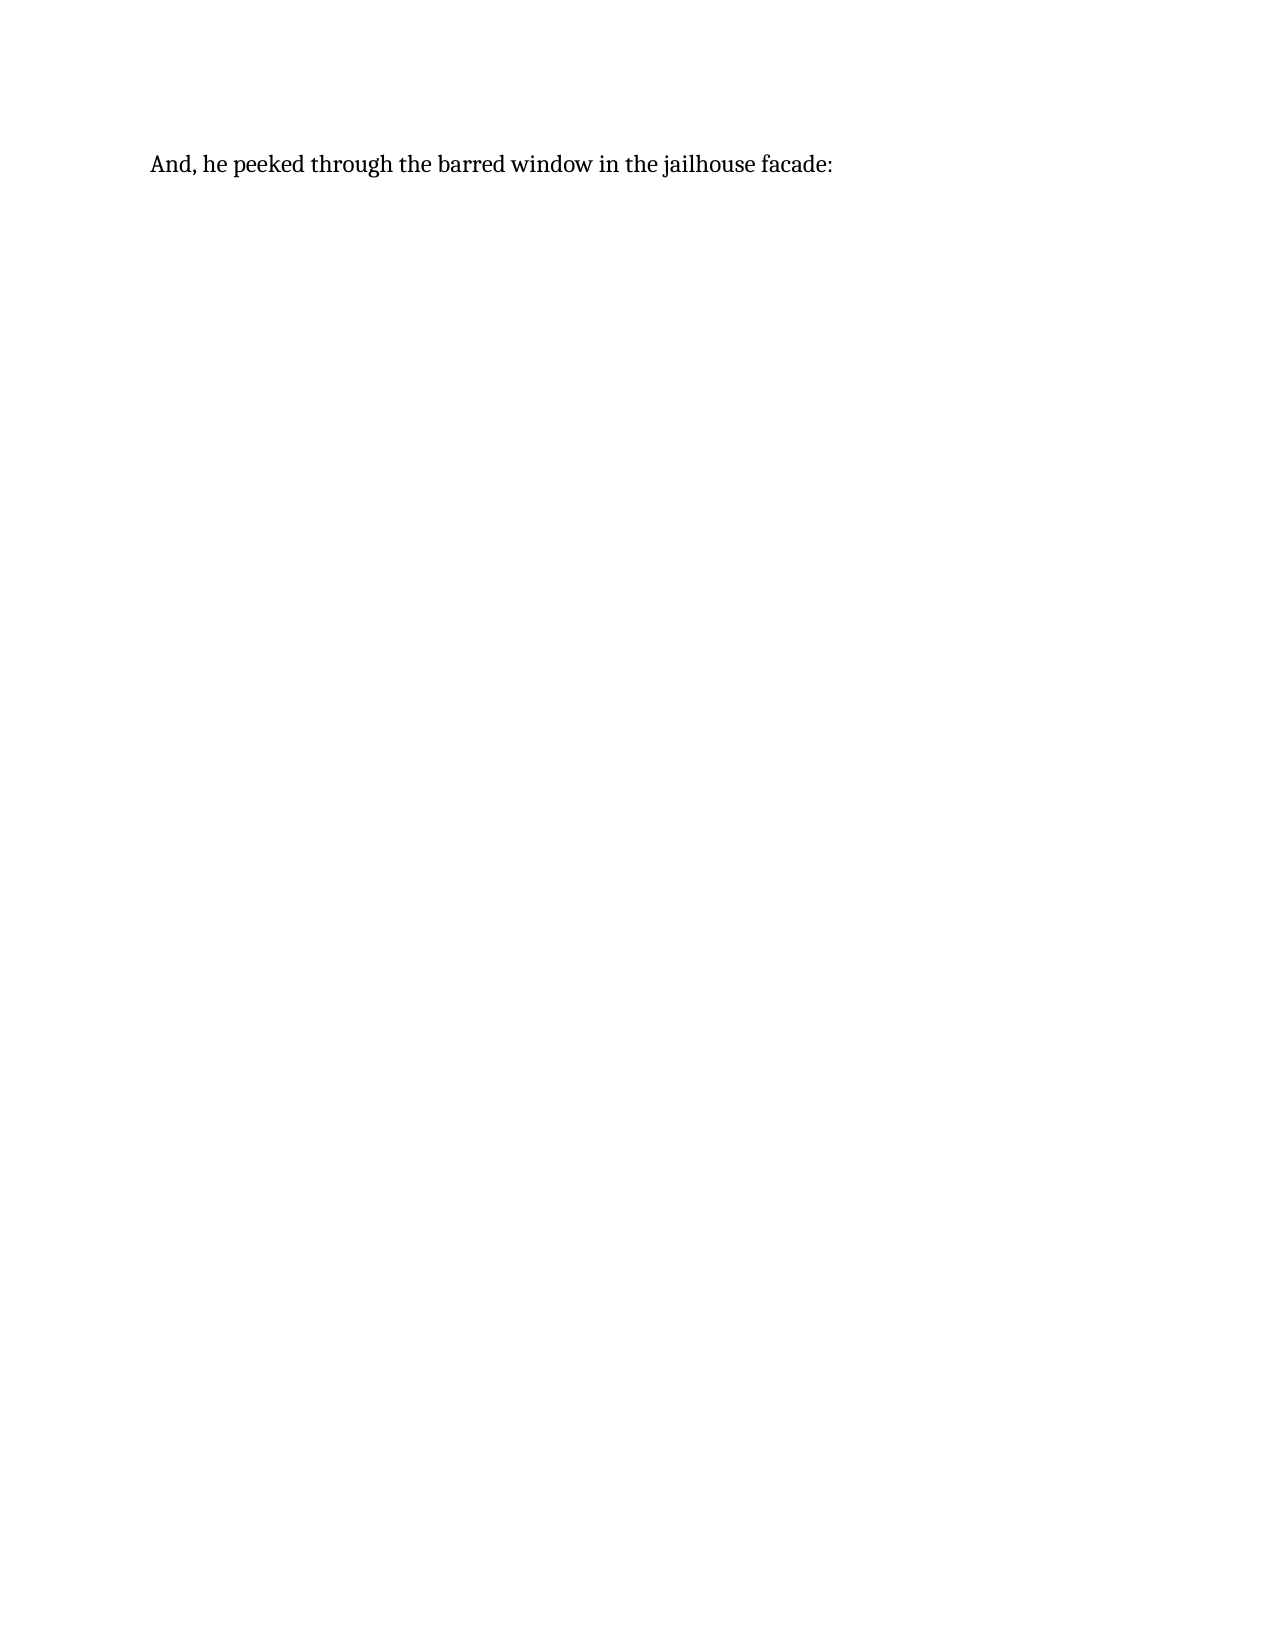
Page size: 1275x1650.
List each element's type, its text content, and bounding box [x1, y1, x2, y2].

text And, he peeked through the barred window in the jailhouse facade: [150, 150, 1125, 179]
